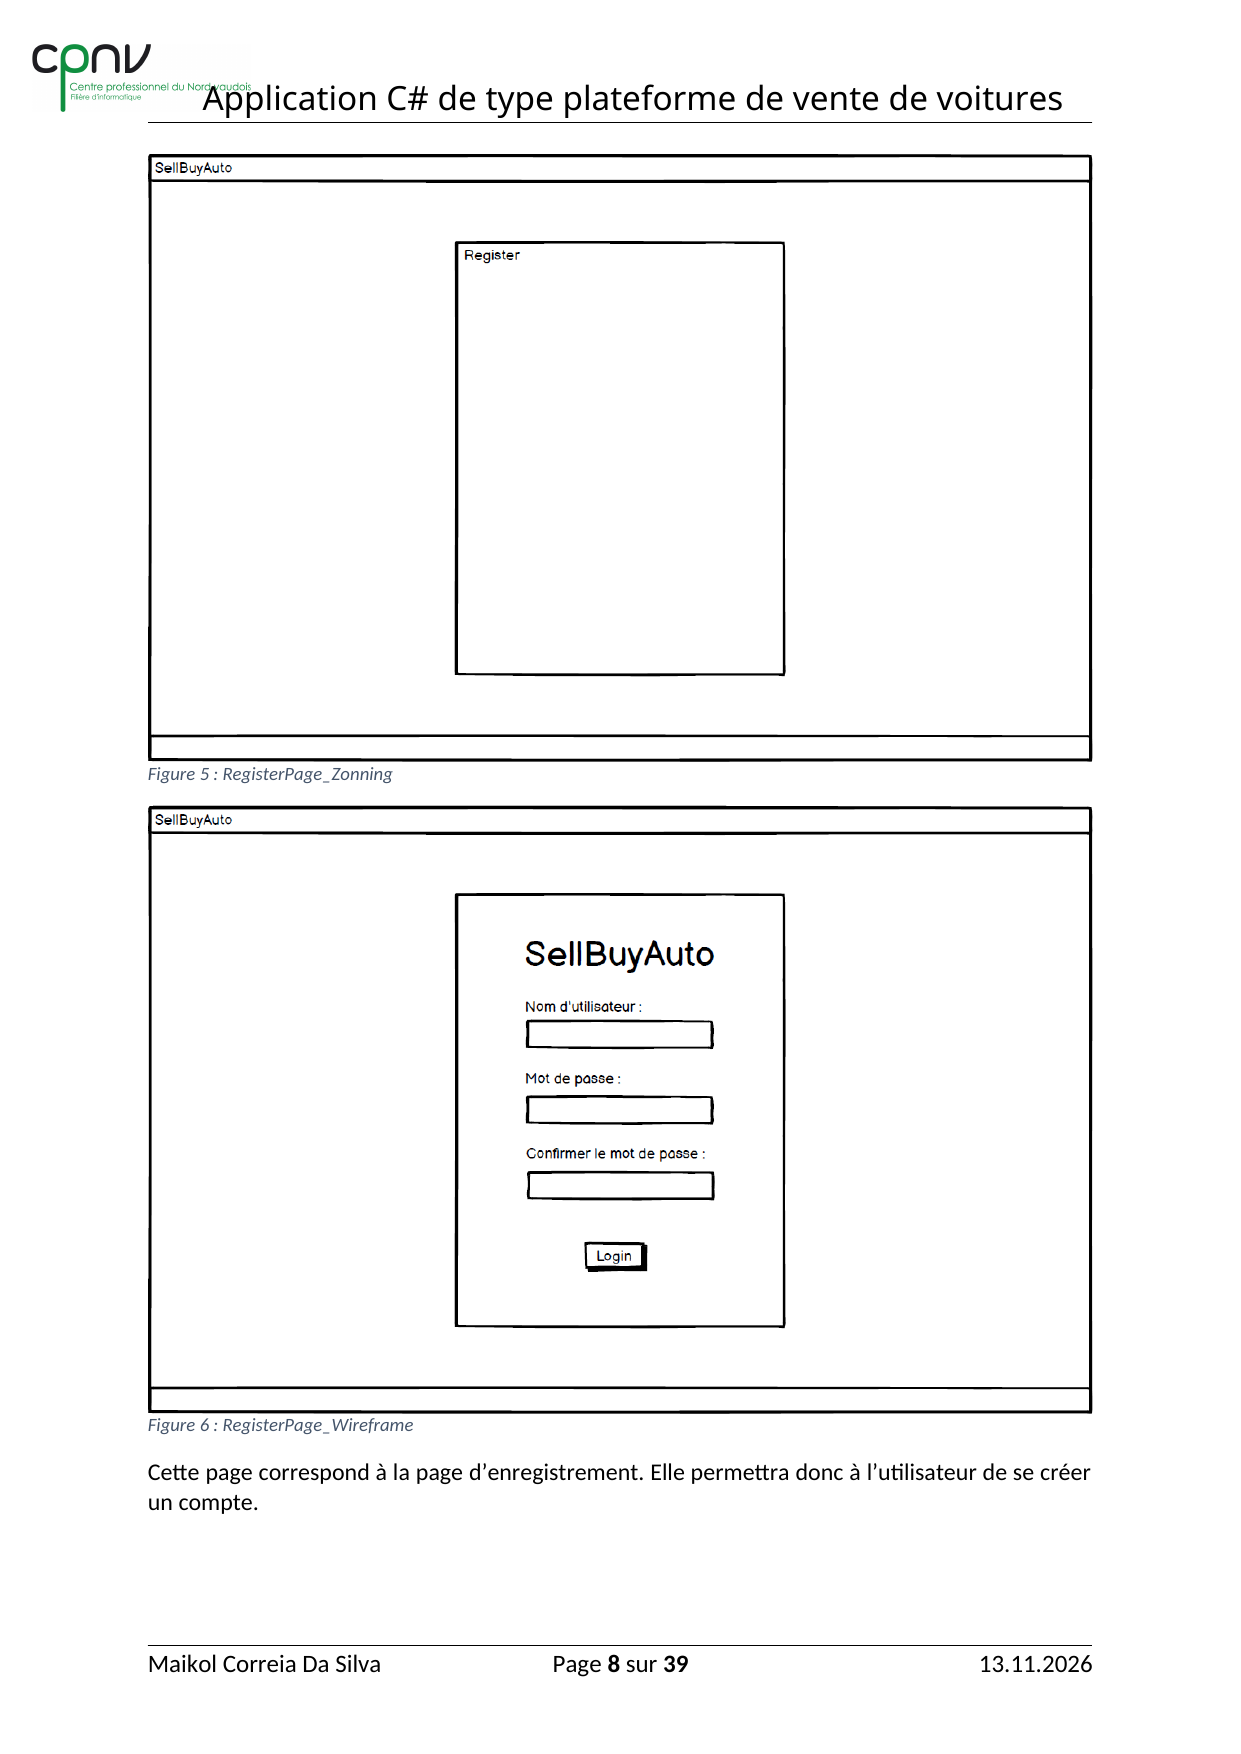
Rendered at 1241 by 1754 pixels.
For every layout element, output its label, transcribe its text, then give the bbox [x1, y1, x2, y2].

text Figure 6 : RegisterPage_Wireframe [148, 1414, 1092, 1437]
picture [147, 805, 1093, 1414]
text Cette page correspond à la page d’enregistrement. Elle permettra donc à l’utilisateur de se créer un compte. [148, 1457, 1092, 1516]
picture [229, 94, 239, 108]
text Figure 5 : RegisterPage_Zonning [148, 762, 1092, 785]
picture [32, 44, 251, 112]
picture [147, 154, 1093, 762]
